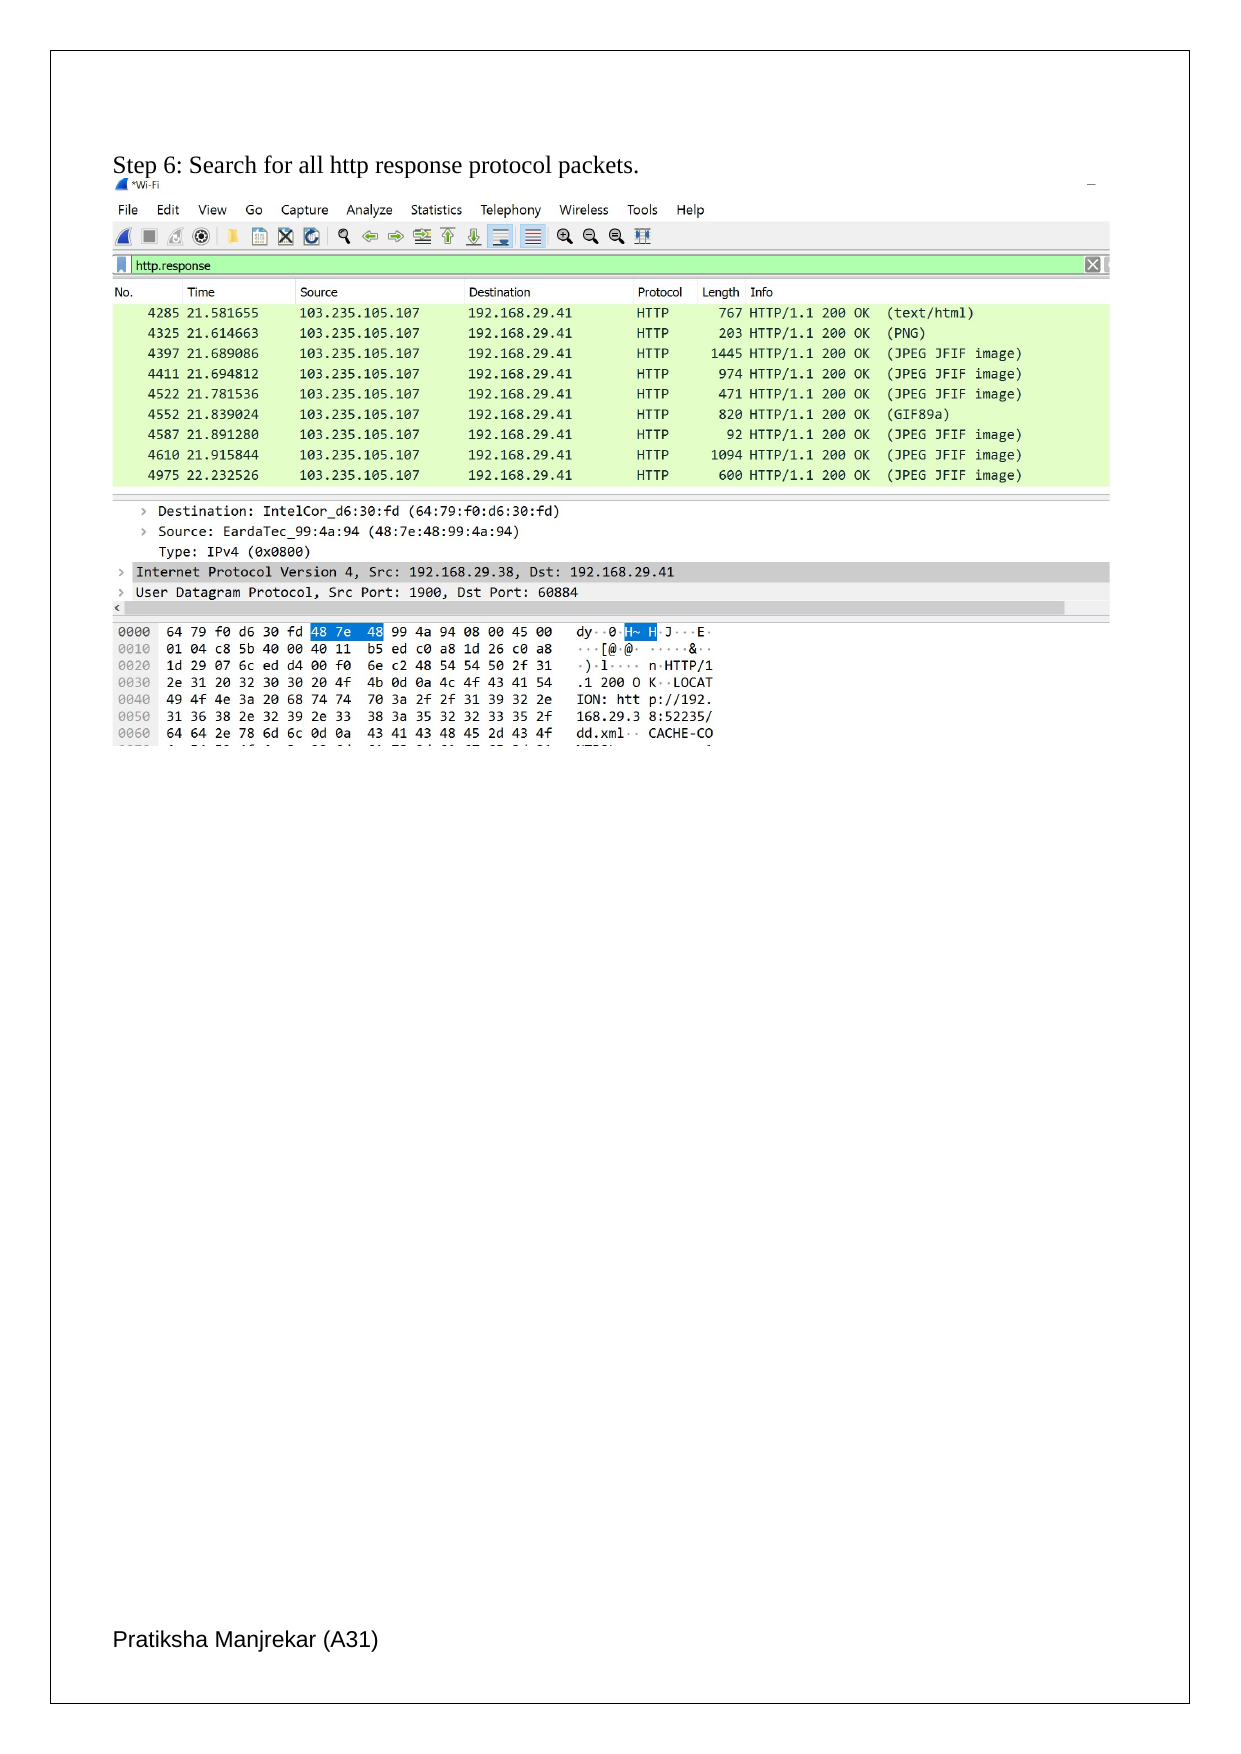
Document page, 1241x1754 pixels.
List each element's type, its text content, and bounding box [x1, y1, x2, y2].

picture [112, 178, 1110, 746]
text Step 6: Search for all http response protocol packets. [112, 150, 1128, 179]
